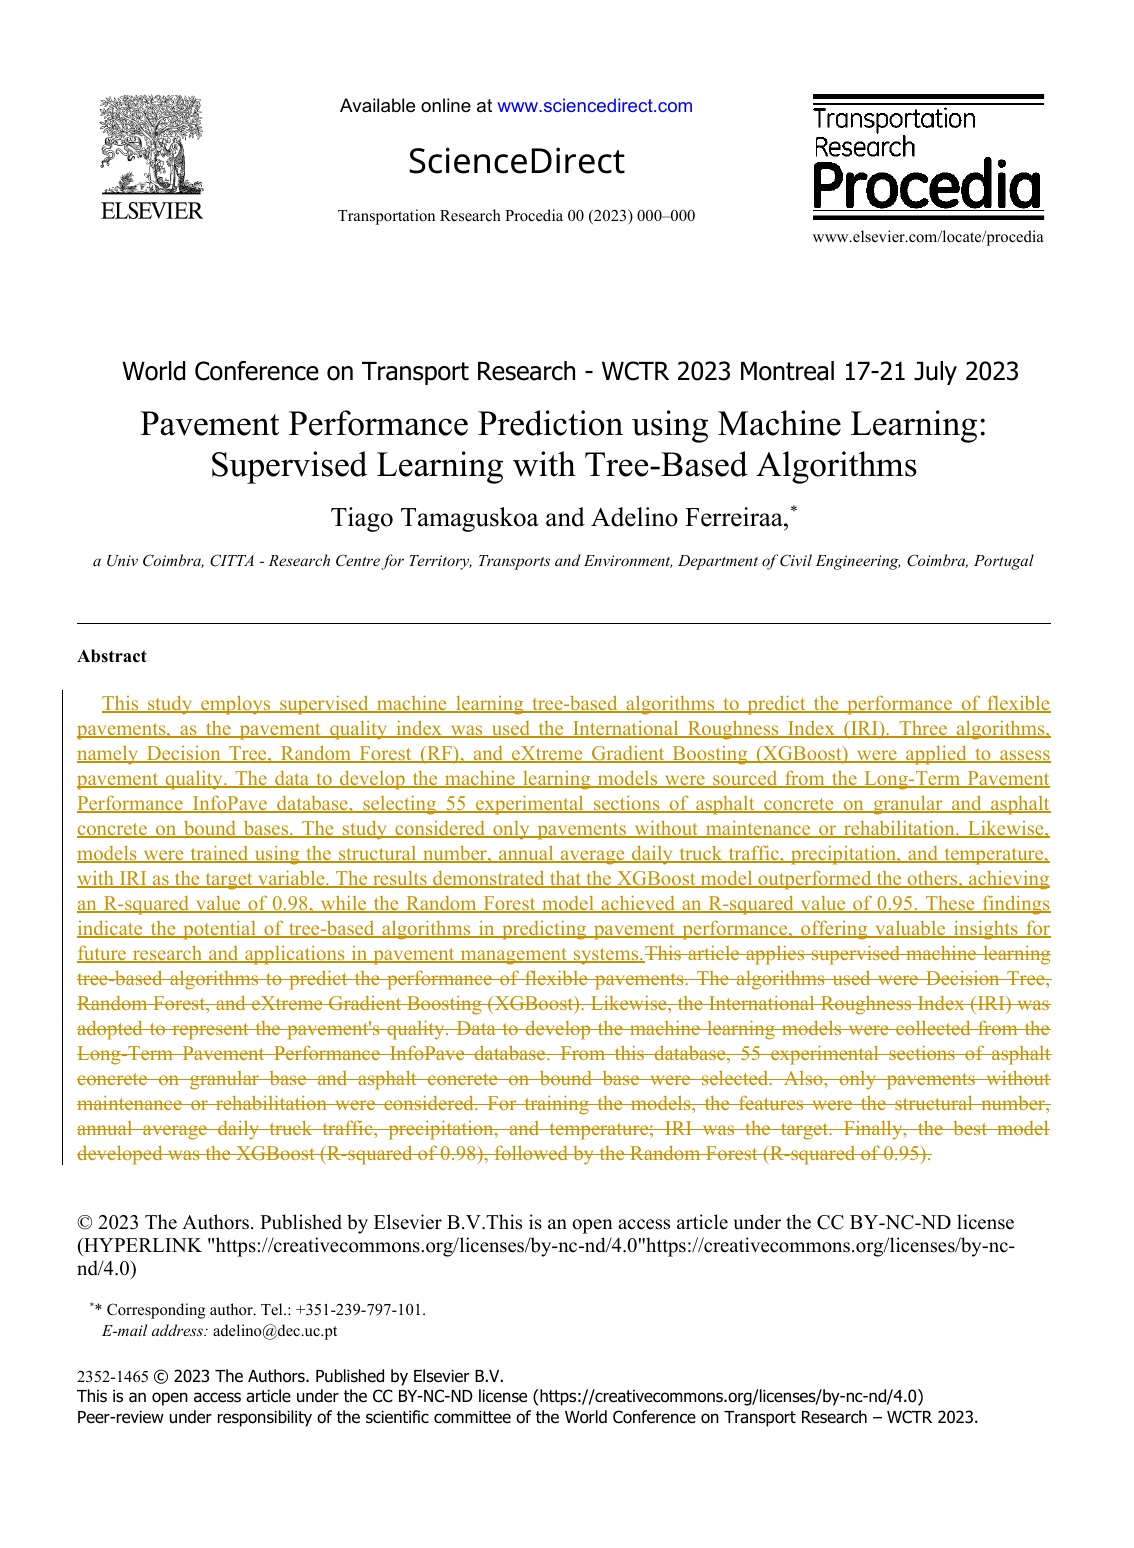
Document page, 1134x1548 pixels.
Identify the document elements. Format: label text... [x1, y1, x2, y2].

title Pavement Performance Prediction using Machine Learning: Supervised Learning with Tree-Based Algorithms [77, 402, 1051, 485]
picture [813, 94, 1045, 220]
picture [99, 94, 204, 219]
text World Conference on Transport Research - WCTR 2023 Montreal 17-21 July 2023 [64, 360, 1065, 385]
text Abstract [77, 624, 1051, 667]
